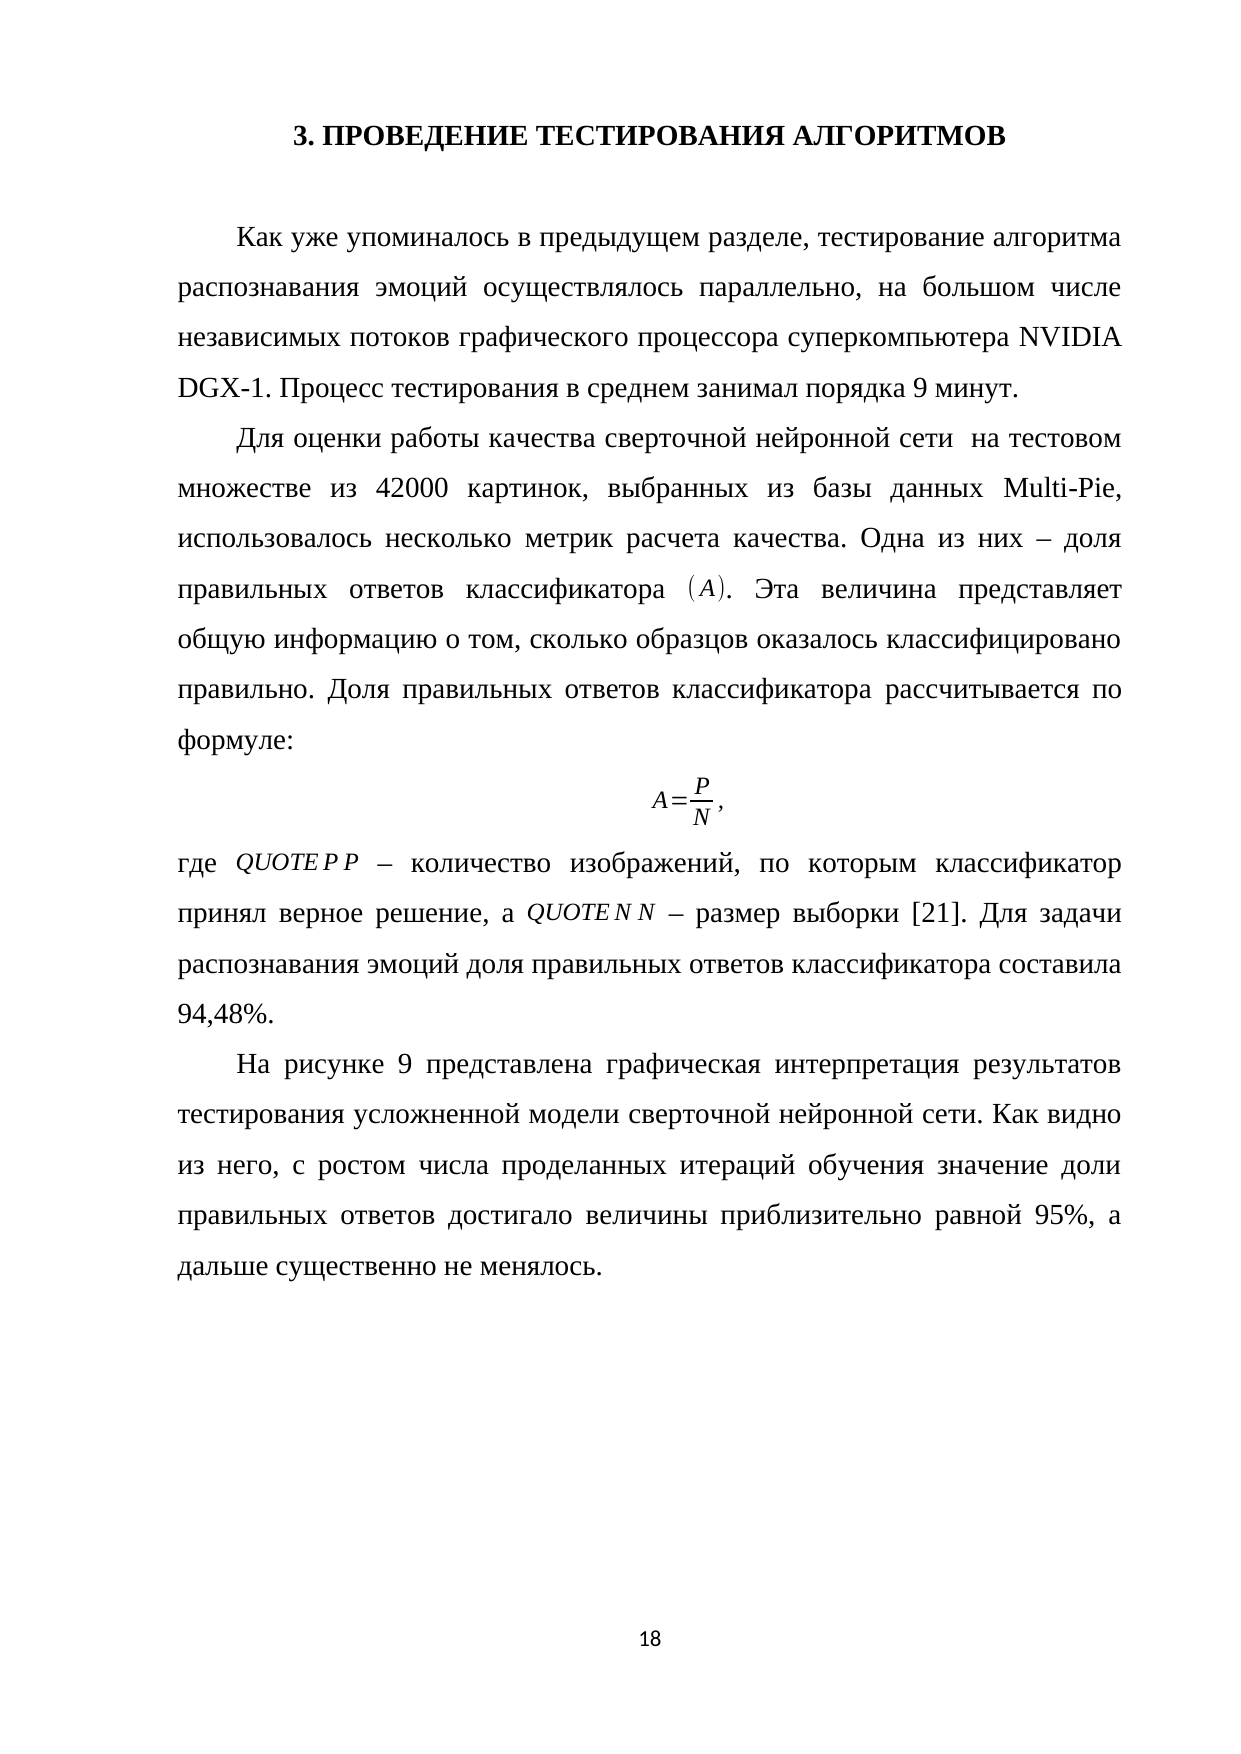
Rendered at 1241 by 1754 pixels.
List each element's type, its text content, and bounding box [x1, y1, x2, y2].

text Для оценки работы качества сверточной нейронной сети на тестовом множестве из 42000 картинок, выбранных из базы данных Multi-Pie, использовалось несколько метрик расчета качества. Одна из них – доля правильных ответов классификатора . Эта величина представляет общую информацию о том, сколько образцов оказалось классифицировано правильно. Доля правильных ответов классификатора рассчитывается по формуле: [177, 420, 1122, 755]
text 3. ПРОВЕДЕНИЕ ТЕСТИРОВАНИЯ АЛГОРИТМОВ [177, 118, 1122, 152]
list где – количество изображений, по которым классификатор принял верное решение, а – размер выборки [21]. Для задачи распознавания эмоций доля правильных ответов классификатора составила 94,48%. [177, 845, 1122, 1029]
text Как уже упоминалось в предыдущем разделе, тестирование алгоритма распознавания эмоций осуществлялось параллельно, на большом числе независимых потоков графического процессора суперкомпьютера NVIDIA DGX-1. Процесс тестирования в среднем занимал порядка 9 минут. [177, 219, 1122, 403]
list На рисунке 9 представлена графическая интерпретация результатов тестирования усложненной модели сверточной нейронной сети. Как видно из него, с ростом числа проделанных итераций обучения значение доли правильных ответов достигало величины приблизительно равной 95%, а дальше существенно не менялось. [177, 1046, 1122, 1281]
